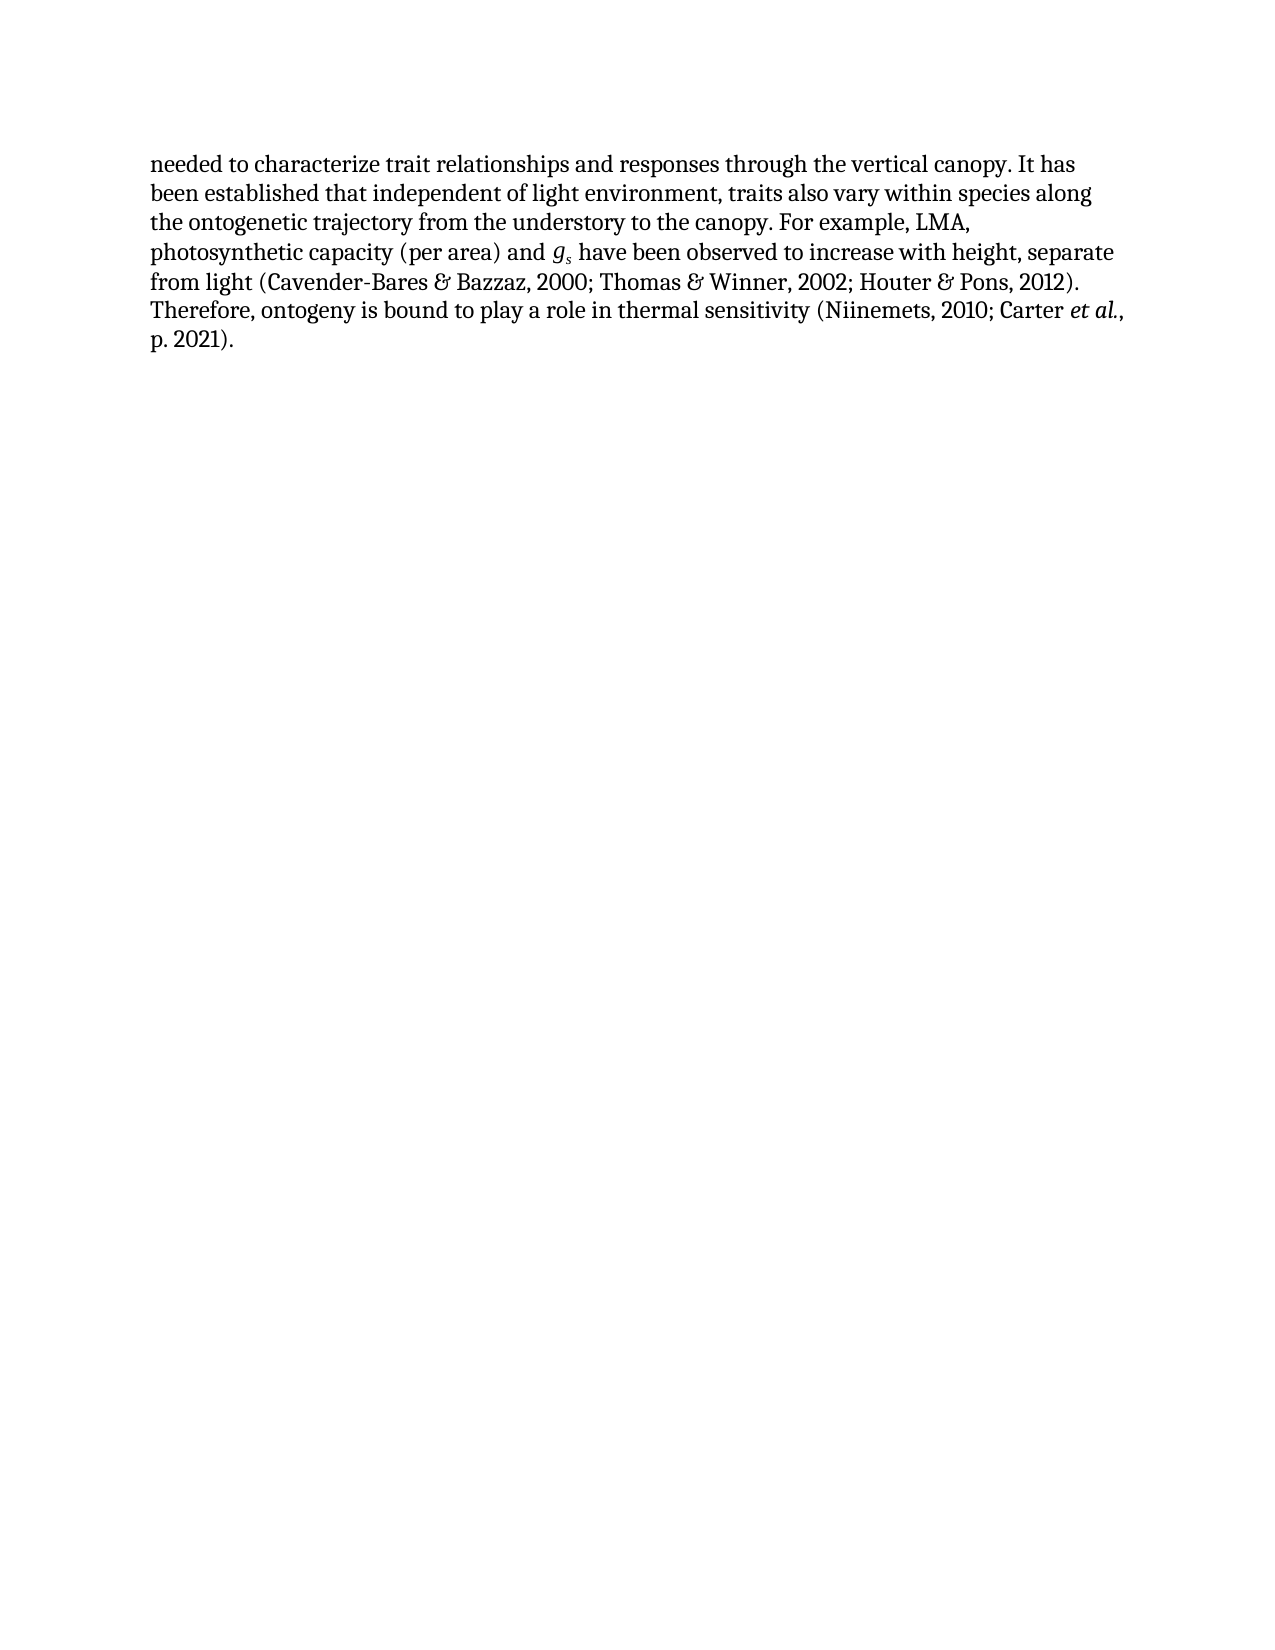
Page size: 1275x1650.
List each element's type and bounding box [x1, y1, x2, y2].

text [150, 150, 1125, 354]
